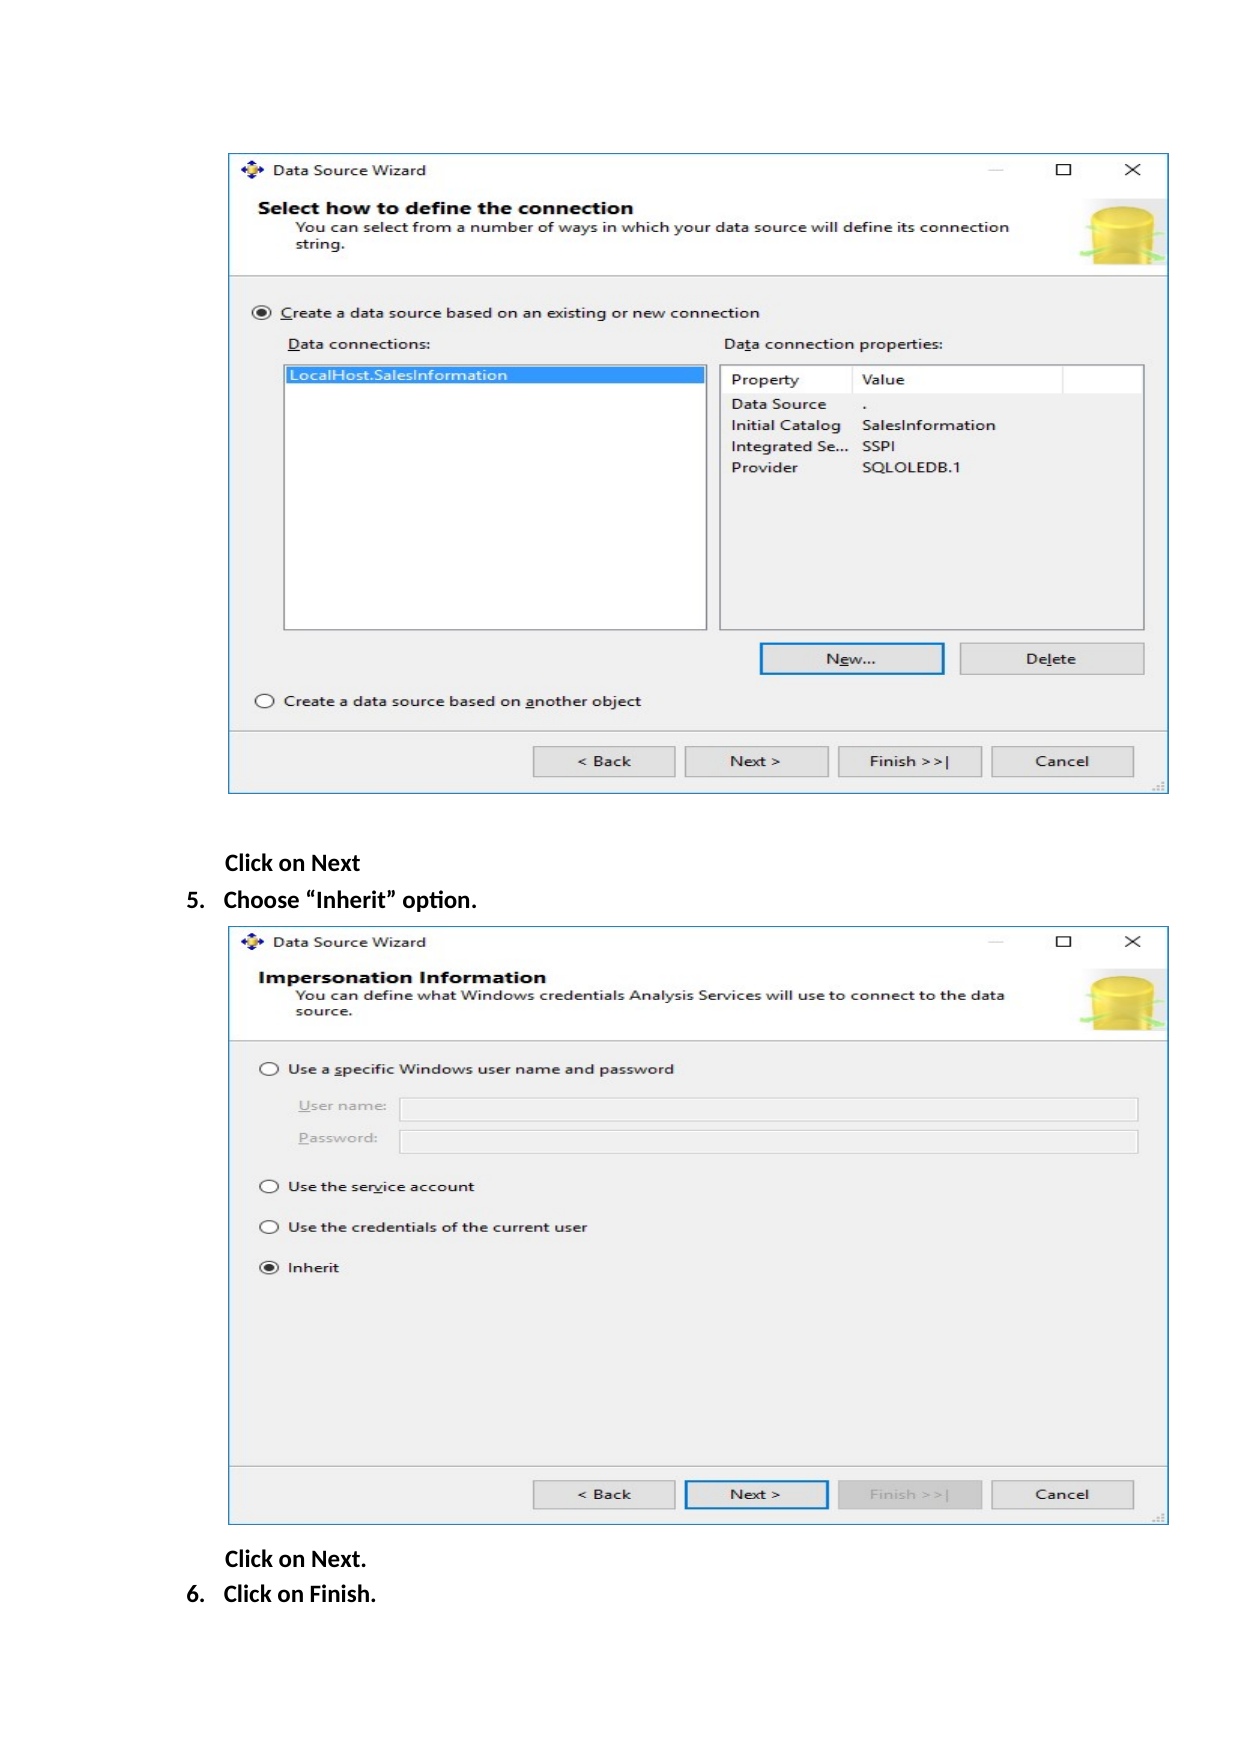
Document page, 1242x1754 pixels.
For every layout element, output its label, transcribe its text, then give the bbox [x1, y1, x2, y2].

text Click on Next. [225, 1543, 1089, 1574]
text Click on Next [225, 847, 1089, 878]
picture [228, 926, 1169, 1525]
picture [228, 153, 1169, 794]
list Click on Finish. [186, 1578, 1089, 1608]
list Choose “Inherit” option. [186, 884, 1089, 915]
